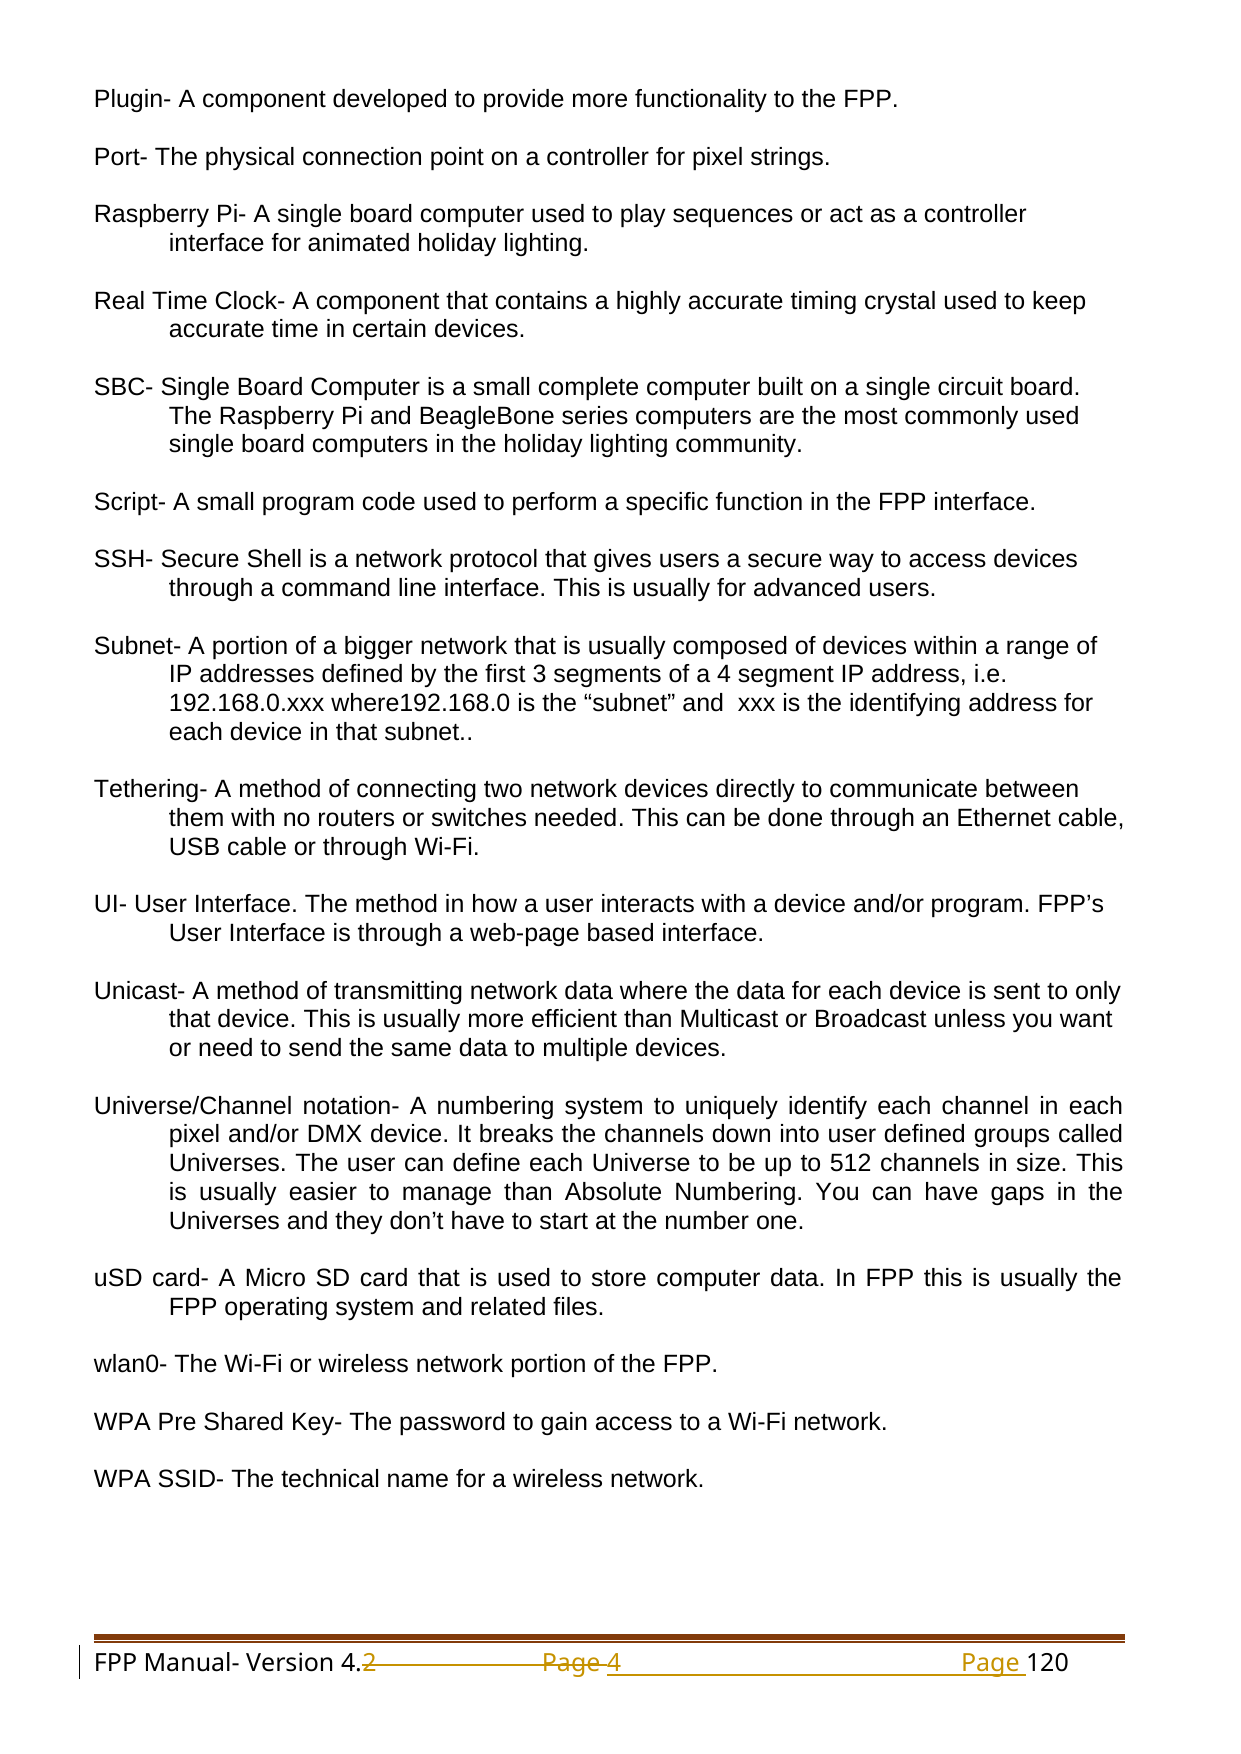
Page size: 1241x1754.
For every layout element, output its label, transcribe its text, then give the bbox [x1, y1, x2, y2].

text Universe/Channel notation- A numbering system to uniquely identify each channel in each pixel and/or DMX device. It breaks the channels down into user defined groups called Universes. The user can define each Universe to be up to 512 channels in size. This is usually easier to manage than Absolute Numbering. You can have gaps in the Universes and they don’t have to start at the number one. [94, 1091, 1125, 1234]
text Port- The physical connection point on a controller for pixel strings. [94, 142, 1125, 171]
text Plugin- A component developed to provide more functionality to the FPP. [94, 84, 1125, 113]
text Unicast- A method of transmitting network data where the data for each device is sent to only that device. This is usually more efficient than Multicast or Broadcast unless you want or need to send the same data to multiple devices. [94, 976, 1125, 1062]
text SBC- Single Board Computer is a small complete computer built on a single circuit board. The Raspberry Pi and BeagleBone series computers are the most commonly used single board computers in the holiday lighting community. [94, 372, 1125, 458]
text Subnet- A portion of a bigger network that is usually composed of devices within a range of IP addresses defined by the first 3 segments of a 4 segment IP address, i.e. 192.168.0.xxx where192.168.0 is the “subnet” and xxx is the identifying address for each device in that subnet.. [94, 631, 1125, 746]
text uSD card- A Micro SD card that is used to store computer data. In FPP this is usually the FPP operating system and related files. [94, 1263, 1125, 1321]
text wlan0- The Wi-Fi or wireless network portion of the FPP. [94, 1349, 1125, 1378]
text Real Time Clock- A component that contains a highly accurate timing crystal used to keep accurate time in certain devices. [94, 286, 1125, 343]
text UI- User Interface. The method in how a user interacts with a device and/or program. FPP’s User Interface is through a web-page based interface. [94, 889, 1125, 947]
text Tethering- A method of connecting two network devices directly to communicate between them with no routers or switches needed. This can be done through an Ethernet cable, USB cable or through Wi-Fi. [94, 774, 1125, 861]
text SSH- Secure Shell is a network protocol that gives users a secure way to access devices through a command line interface. This is usually for advanced users. [94, 544, 1125, 602]
text Raspberry Pi- A single board computer used to play sequences or act as a controller interface for animated holiday lighting. [94, 199, 1125, 257]
text WPA SSID- The technical name for a wireless network. [94, 1464, 1125, 1493]
text WPA Pre Shared Key- The password to gain access to a Wi-Fi network. [94, 1407, 1125, 1436]
text Script- A small program code used to perform a specific function in the FPP interface. [94, 487, 1125, 516]
